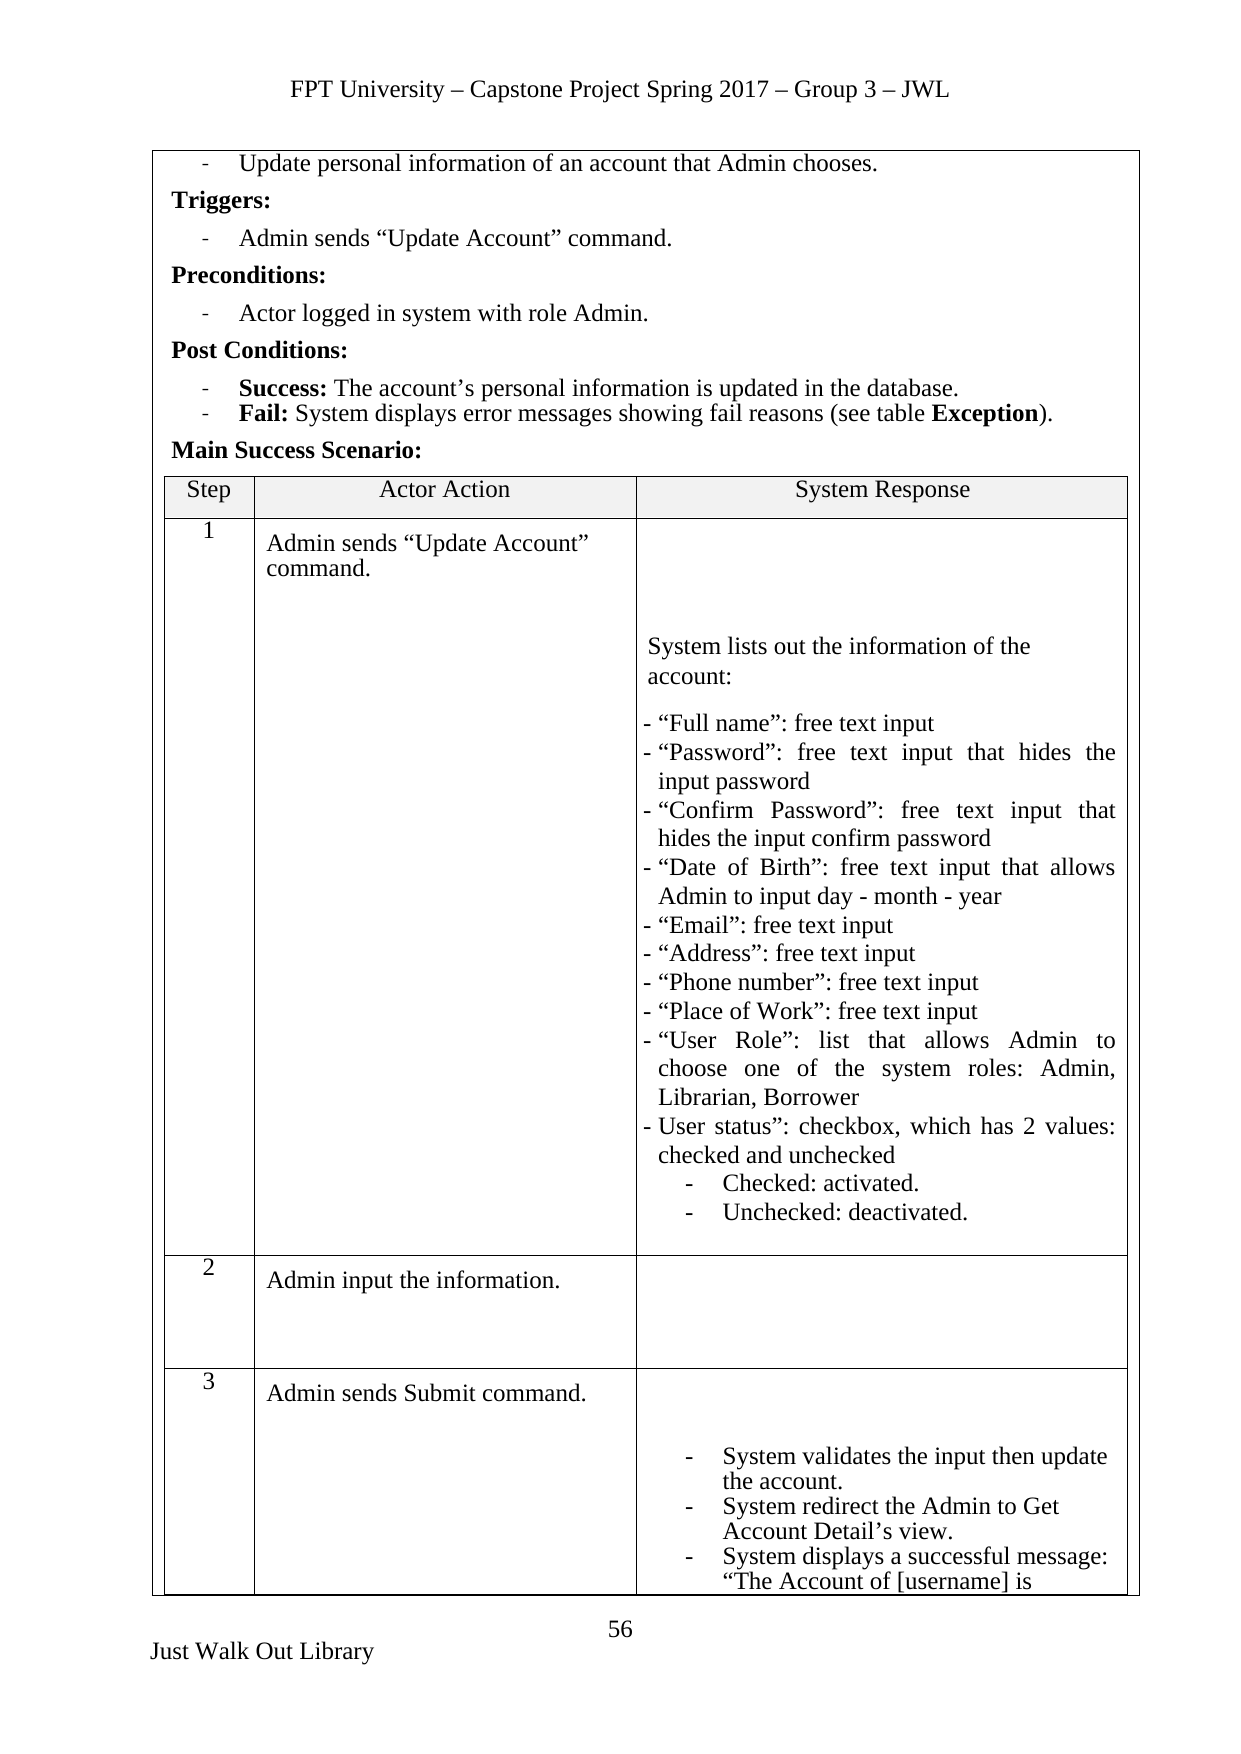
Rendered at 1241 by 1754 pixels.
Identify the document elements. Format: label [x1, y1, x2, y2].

table_cell [153, 151, 1139, 1595]
